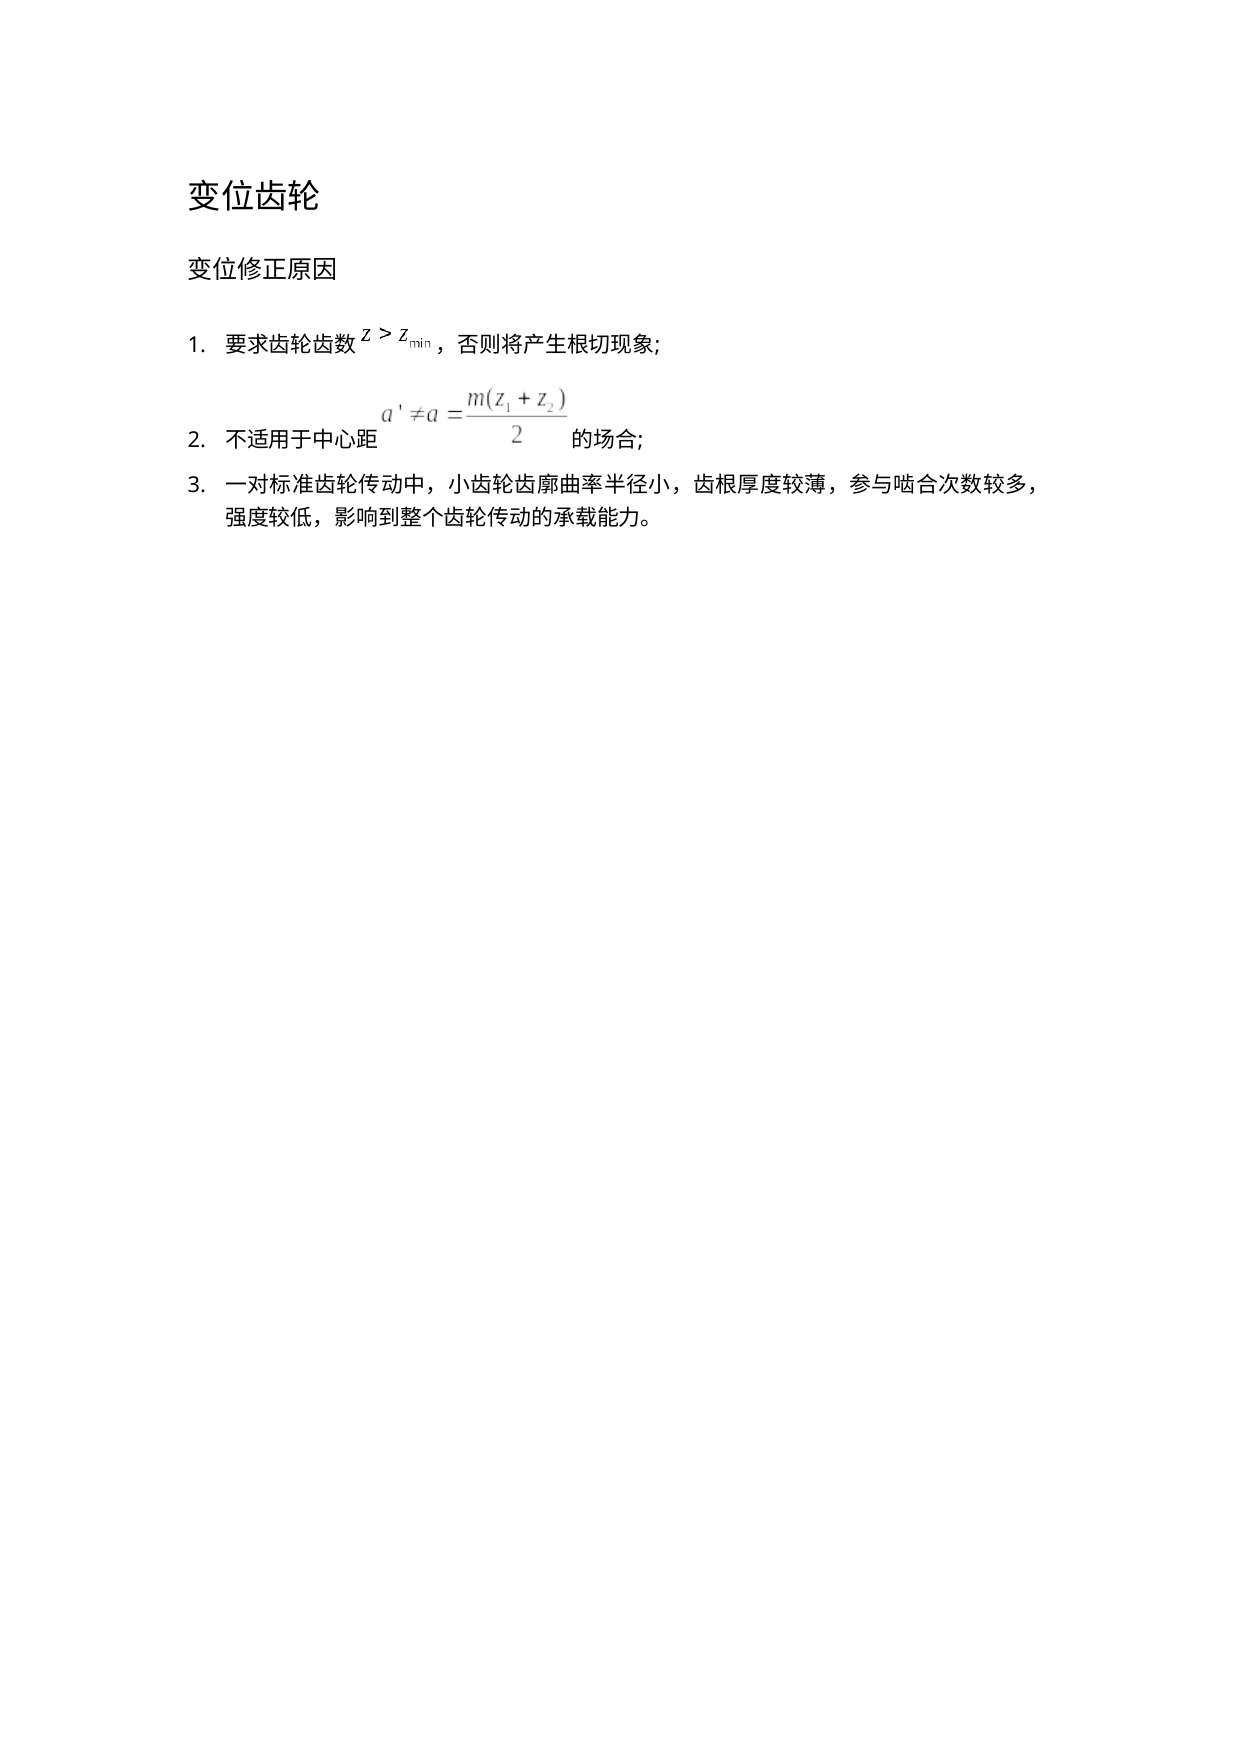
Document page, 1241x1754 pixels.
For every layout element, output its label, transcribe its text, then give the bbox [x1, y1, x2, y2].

list 不适用于中心距的场合; [187, 369, 1053, 467]
list 要求齿轮齿数，否则将产生根切现象; [187, 304, 1053, 369]
subtitle 变位齿轮 [187, 162, 1053, 227]
list 一对标准齿轮传动中，小齿轮齿廓曲率半径小，齿根厚度较薄，参与啮合次数较多，强度较低，影响到整个齿轮传动的承载能力。 [187, 467, 1053, 532]
subtitle 变位修正原因 [187, 235, 1053, 300]
